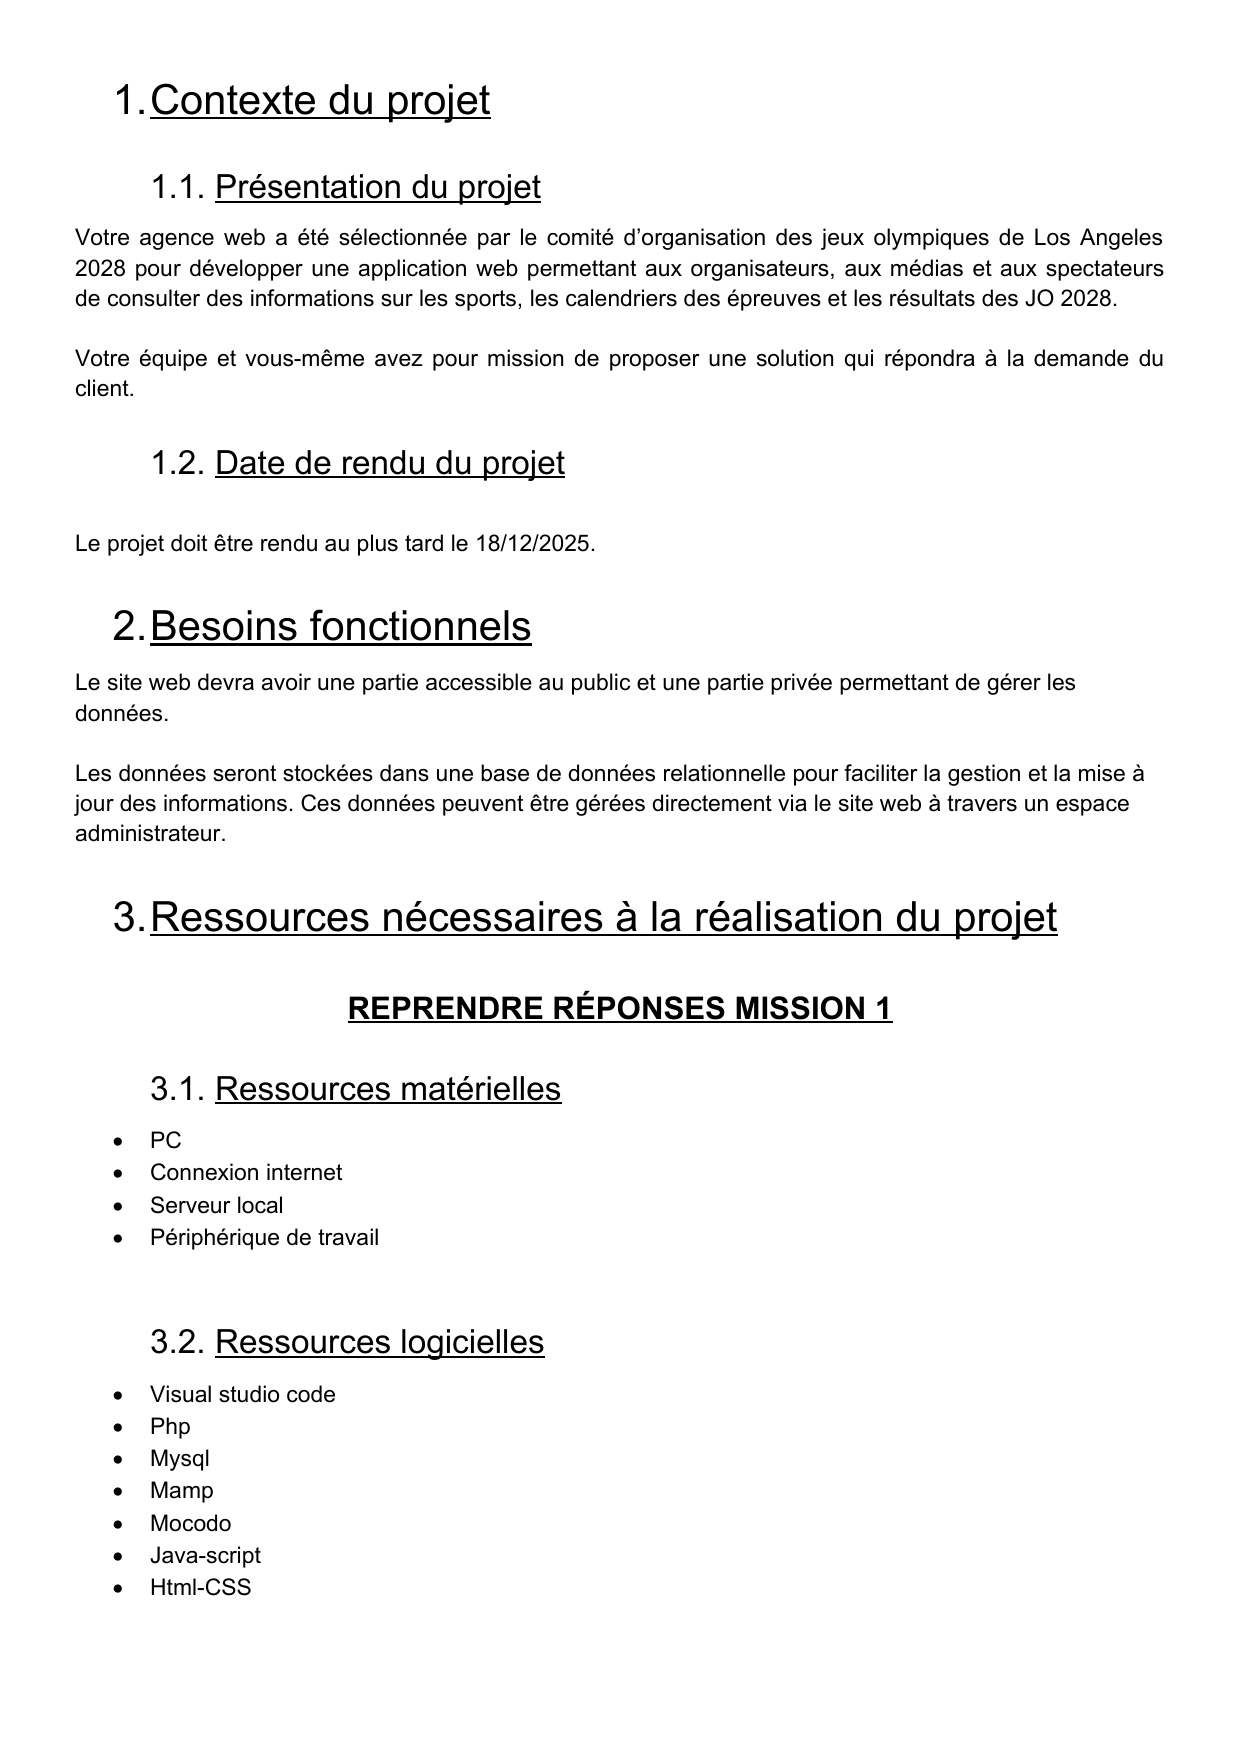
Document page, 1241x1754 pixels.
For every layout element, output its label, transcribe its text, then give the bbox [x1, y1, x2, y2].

subtitle 3.2. Ressources logicielles [75, 1322, 1165, 1361]
list Connexion internet [112, 1158, 1165, 1186]
list Périphérique de travail [112, 1222, 1165, 1251]
text Le projet doit être rendu au plus tard le 18/12/2025. [75, 530, 1165, 556]
list Visual studio code [112, 1379, 1165, 1407]
text Les données seront stockées dans une base de données relationnelle pour faciliter la gestion et la mise à jour des informations. Ces données peuvent être gérées directement via le site web à travers un espace administrateur. [75, 760, 1165, 847]
list Java-script [112, 1541, 1165, 1569]
text Votre équipe et vous-même avez pour mission de proposer une solution qui répondra à la demande du client. [75, 345, 1165, 402]
subtitle Contexte du projet [112, 75, 1165, 123]
subtitle 1.2. Date de rendu du projet [150, 443, 1165, 481]
subtitle 3.1. Ressources matérielles [75, 1069, 1165, 1107]
list Mysql [112, 1444, 1165, 1472]
list Serveur local [112, 1190, 1165, 1218]
list Html-CSS [112, 1573, 1165, 1601]
text Le site web devra avoir une partie accessible au public et une partie privée permettant de gérer les données. [75, 669, 1165, 726]
list Mamp [112, 1476, 1165, 1504]
list Php [112, 1411, 1165, 1439]
text REPRENDRE RÉPONSES MISSION 1 [75, 990, 1165, 1026]
text Votre agence web a été sélectionnée par le comité d’organisation des jeux olympiques de Los Angeles 2028 pour développer une application web permettant aux organisateurs, aux médias et aux spectateurs de consulter des informations sur les sports, les calendriers des épreuves et les résultats des JO 2028. [75, 224, 1165, 311]
list Mocodo [112, 1508, 1165, 1536]
subtitle Ressources nécessaires à la réalisation du projet [112, 892, 1165, 940]
subtitle Besoins fonctionnels [112, 602, 1165, 650]
subtitle 1.1. Présentation du projet [150, 168, 1165, 206]
list PC [112, 1126, 1165, 1154]
